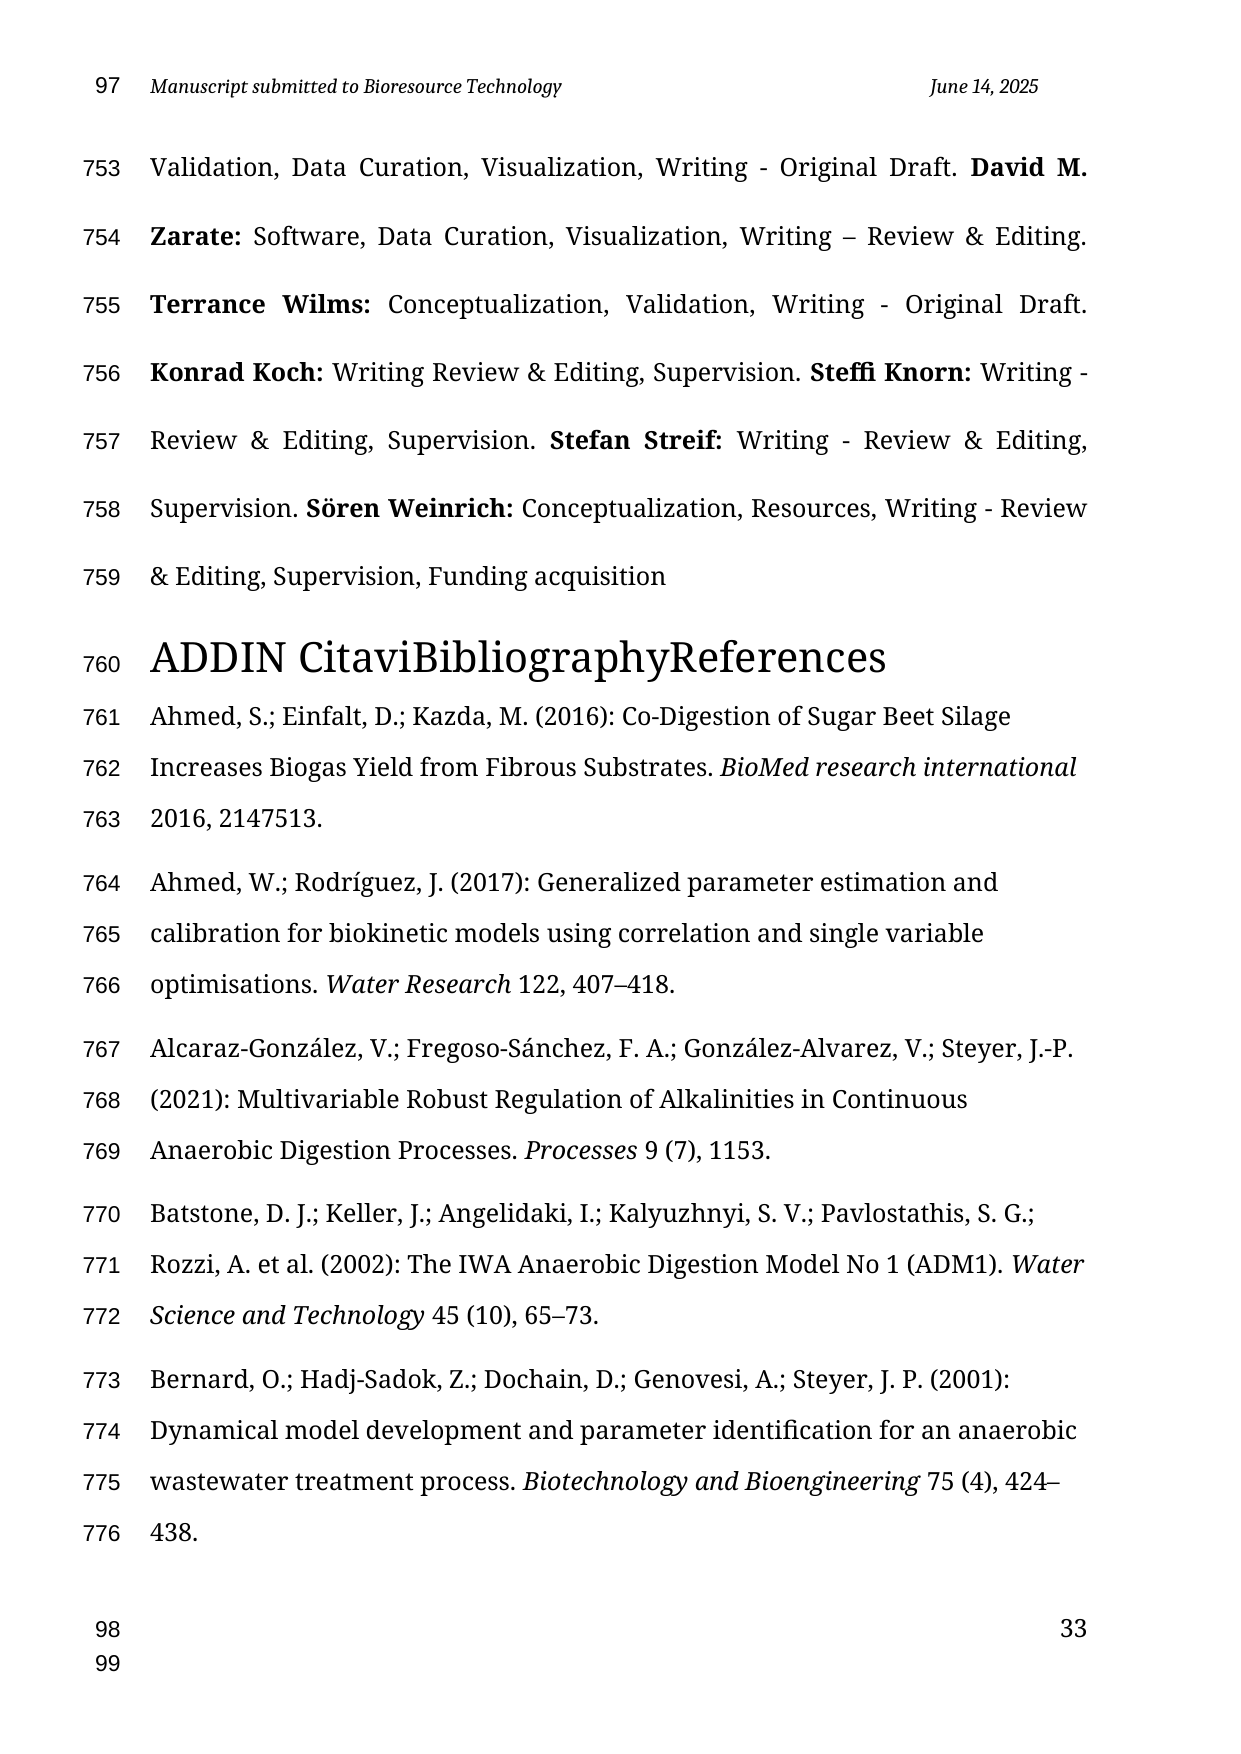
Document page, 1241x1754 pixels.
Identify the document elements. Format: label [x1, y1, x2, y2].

text [150, 150, 1088, 593]
